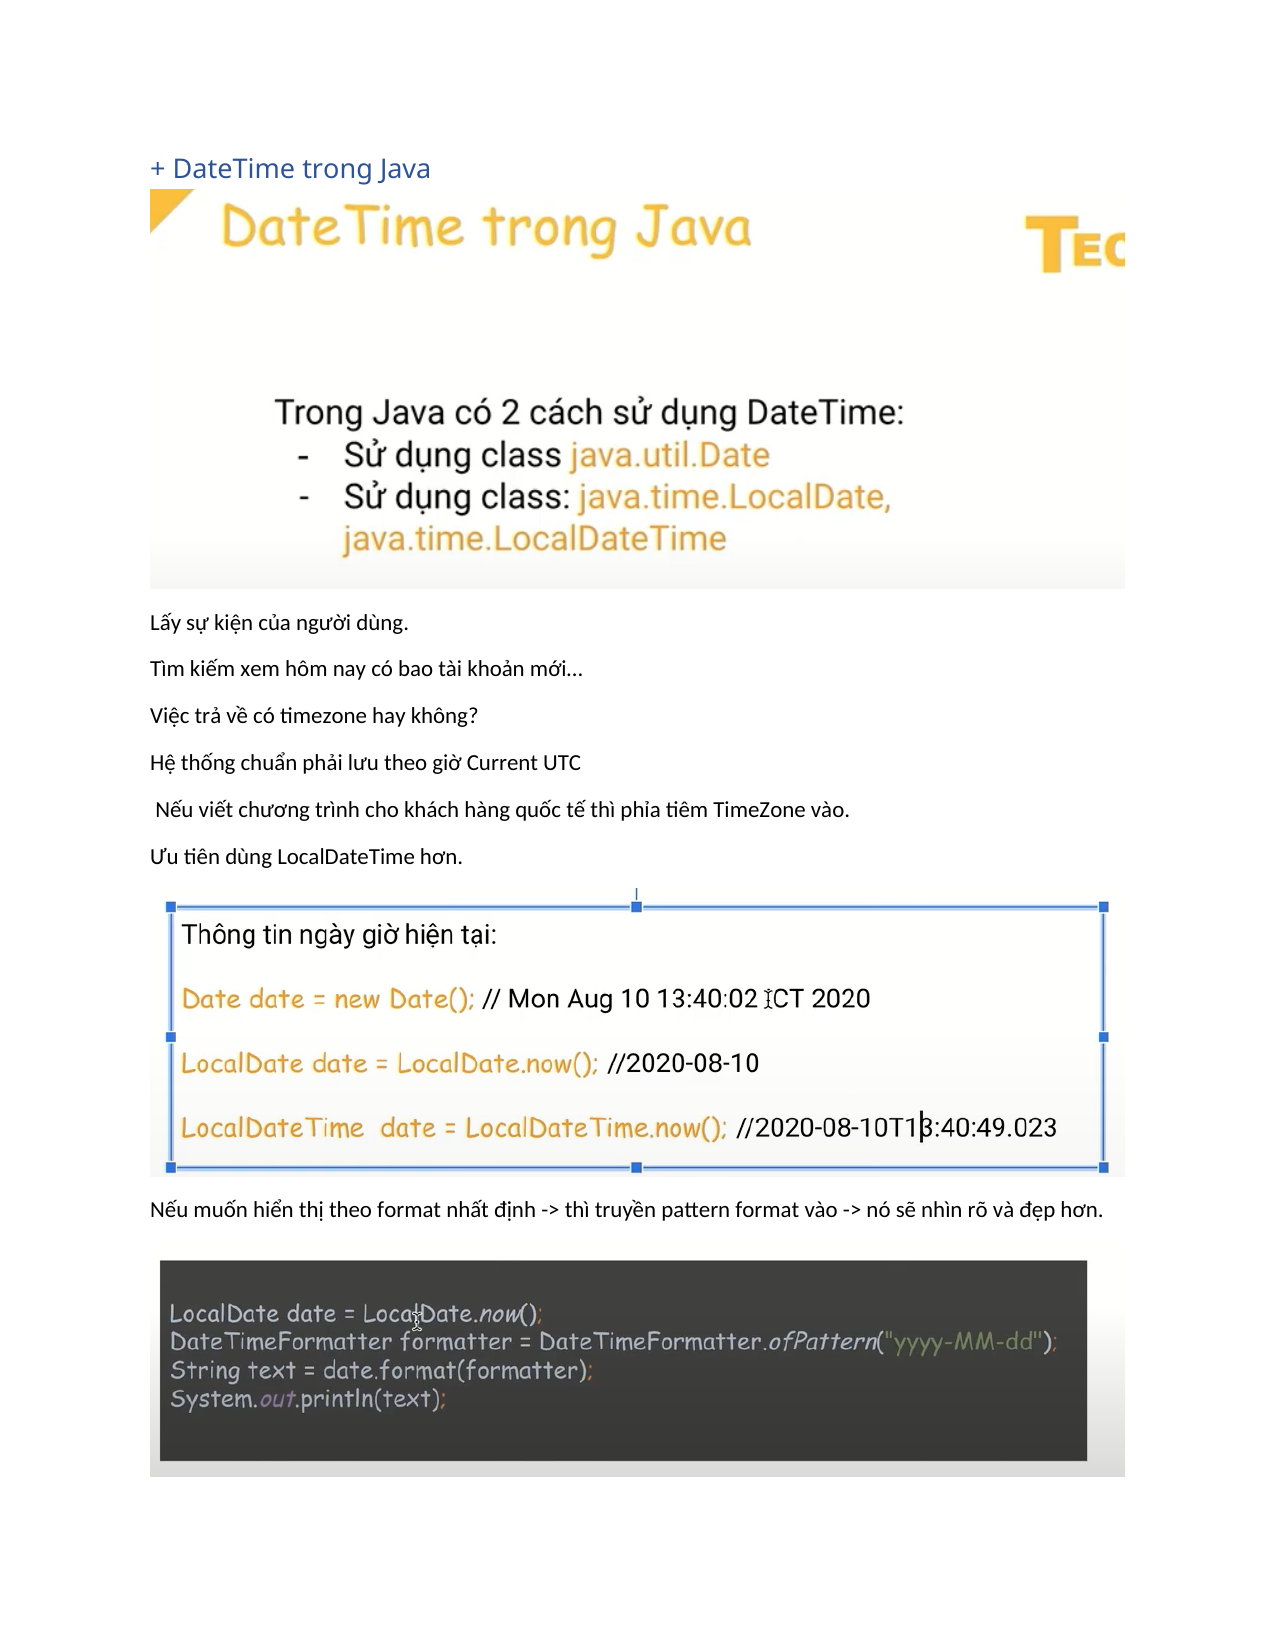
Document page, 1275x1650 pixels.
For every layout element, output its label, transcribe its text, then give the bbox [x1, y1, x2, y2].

text Việc trả về có timezone hay không? [150, 701, 1125, 729]
text Tìm kiếm xem hôm nay có bao tài khoản mới… [150, 654, 1125, 683]
text Lấy sự kiện của người dùng. [150, 608, 1125, 636]
picture [150, 189, 1125, 589]
text Ưu tiên dùng LocalDateTime hơn. [150, 842, 1125, 870]
text Nếu muốn hiển thị theo format nhất định -> thì truyền pattern format vào -> nó sẽ nhìn rõ và đẹp hơn. [150, 1195, 1125, 1223]
picture [150, 888, 1125, 1177]
text Nếu viết chương trình cho khách hàng quốc tế thì phỉa tiêm TimeZone vào. [150, 795, 1125, 823]
subtitle + DateTime trong Java [150, 150, 1125, 187]
text Hệ thống chuẩn phải lưu theo giờ Current UTC [150, 748, 1125, 776]
picture [150, 1241, 1125, 1477]
